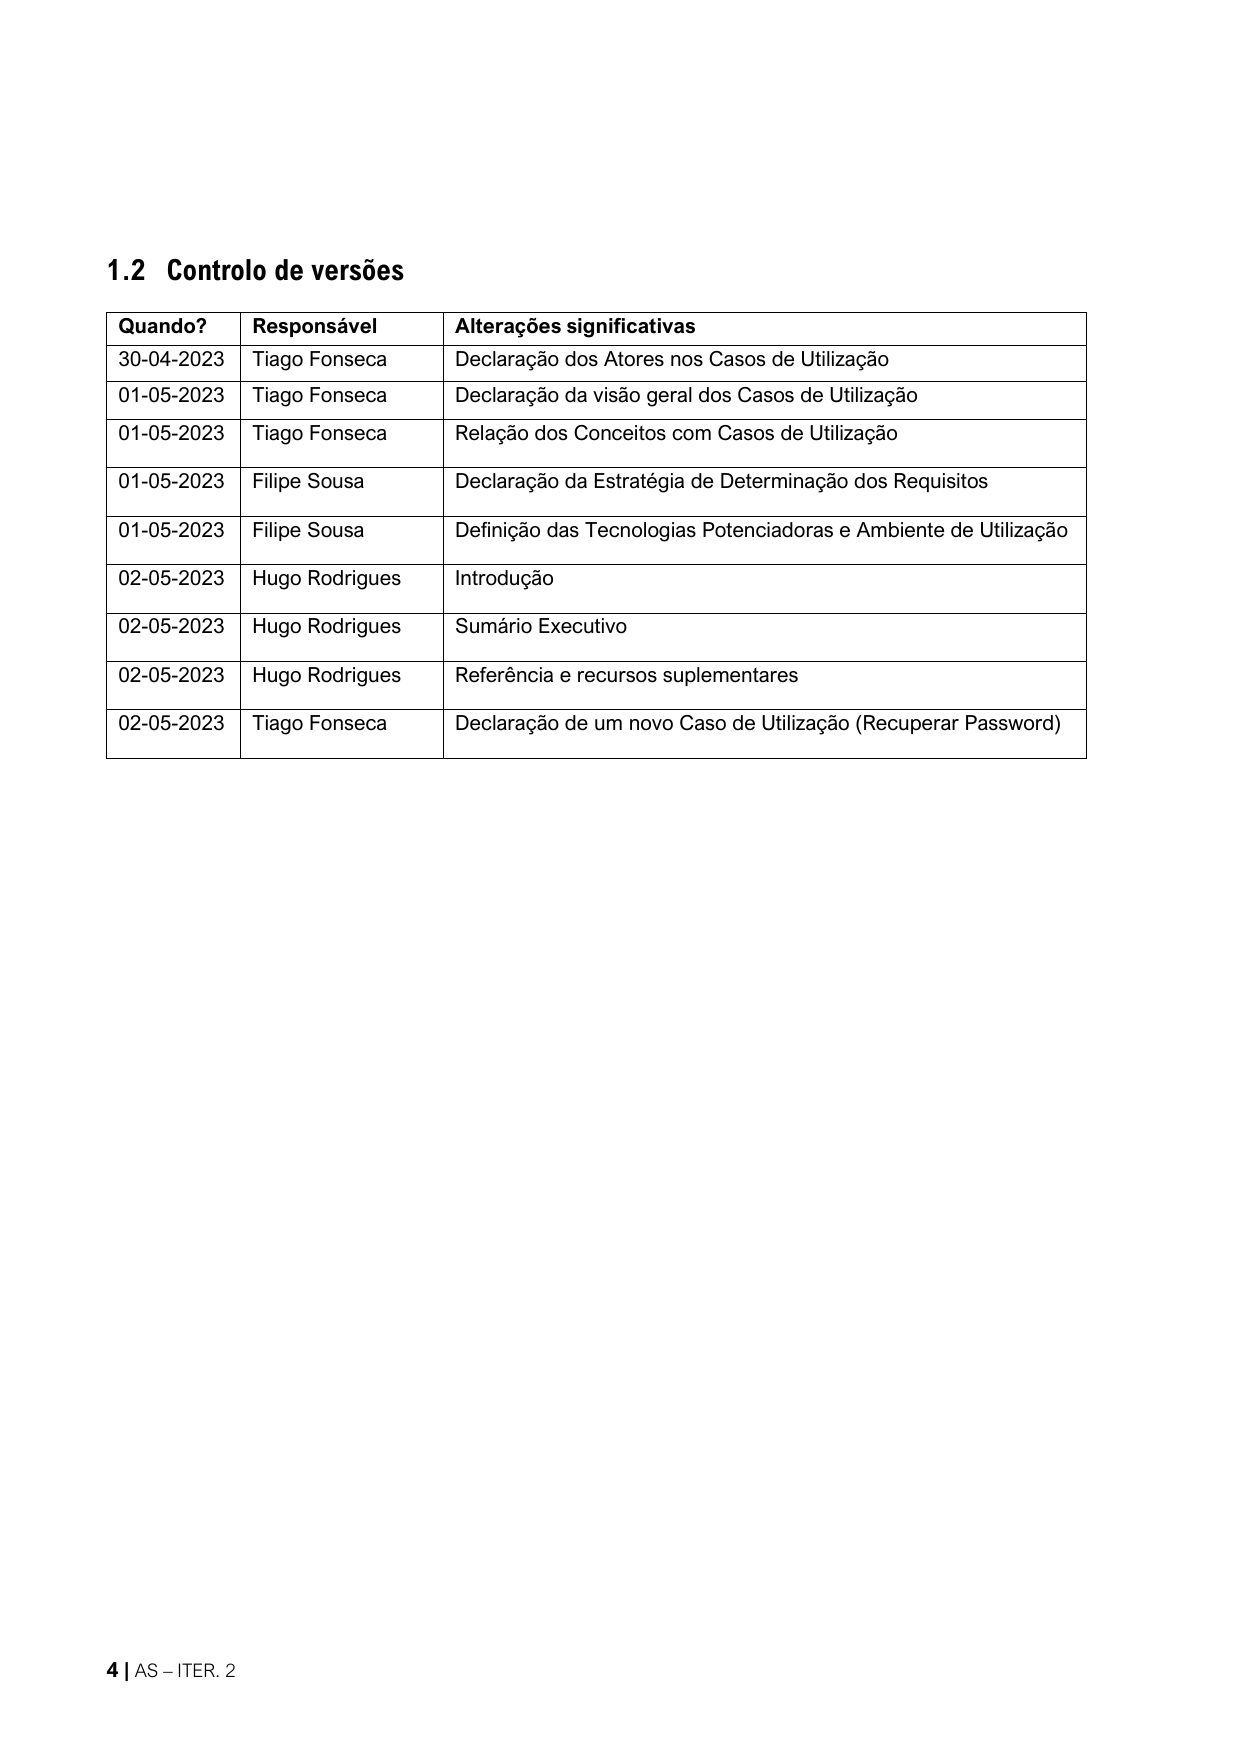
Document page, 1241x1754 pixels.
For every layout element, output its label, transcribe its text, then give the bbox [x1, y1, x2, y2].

table_header Alterações significativas [444, 313, 1086, 345]
subtitle Controlo de versões [106, 253, 1051, 287]
table_cell 02-05-2023 [107, 662, 240, 709]
table_cell Tiago Fonseca [241, 420, 443, 467]
table_cell Filipe Sousa [241, 517, 443, 564]
table_cell 30-04-2023 [107, 346, 240, 381]
table_cell Introdução [444, 565, 1086, 612]
table_cell Filipe Sousa [241, 468, 443, 516]
table_header Responsável [241, 313, 443, 345]
table_cell 01-05-2023 [107, 468, 240, 516]
table_cell Declaração de um novo Caso de Utilização (Recuperar Password) [444, 710, 1086, 758]
table_header Quando? [107, 313, 240, 345]
table_cell Hugo Rodrigues [241, 614, 443, 661]
table_cell 02-05-2023 [107, 710, 240, 758]
table_cell 02-05-2023 [107, 565, 240, 612]
table_cell Tiago Fonseca [241, 710, 443, 758]
table_cell Definição das Tecnologias Potenciadoras e Ambiente de Utilização [444, 517, 1086, 564]
table_cell 01-05-2023 [107, 420, 240, 467]
table_cell Hugo Rodrigues [241, 662, 443, 709]
table_cell Declaração da Estratégia de Determinação dos Requisitos [444, 468, 1086, 516]
table_cell 01-05-2023 [107, 517, 240, 564]
table_cell Sumário Executivo [444, 614, 1086, 661]
table_cell Declaração dos Atores nos Casos de Utilização [444, 346, 1086, 381]
table_cell Tiago Fonseca [241, 382, 443, 419]
table_cell Hugo Rodrigues [241, 565, 443, 612]
table_cell Declaração da visão geral dos Casos de Utilização [444, 382, 1086, 419]
table_cell Referência e recursos suplementares [444, 662, 1086, 709]
table_cell 01-05-2023 [107, 382, 240, 419]
table_cell 02-05-2023 [107, 614, 240, 661]
table_cell Tiago Fonseca [241, 346, 443, 381]
table_cell Relação dos Conceitos com Casos de Utilização [444, 420, 1086, 467]
